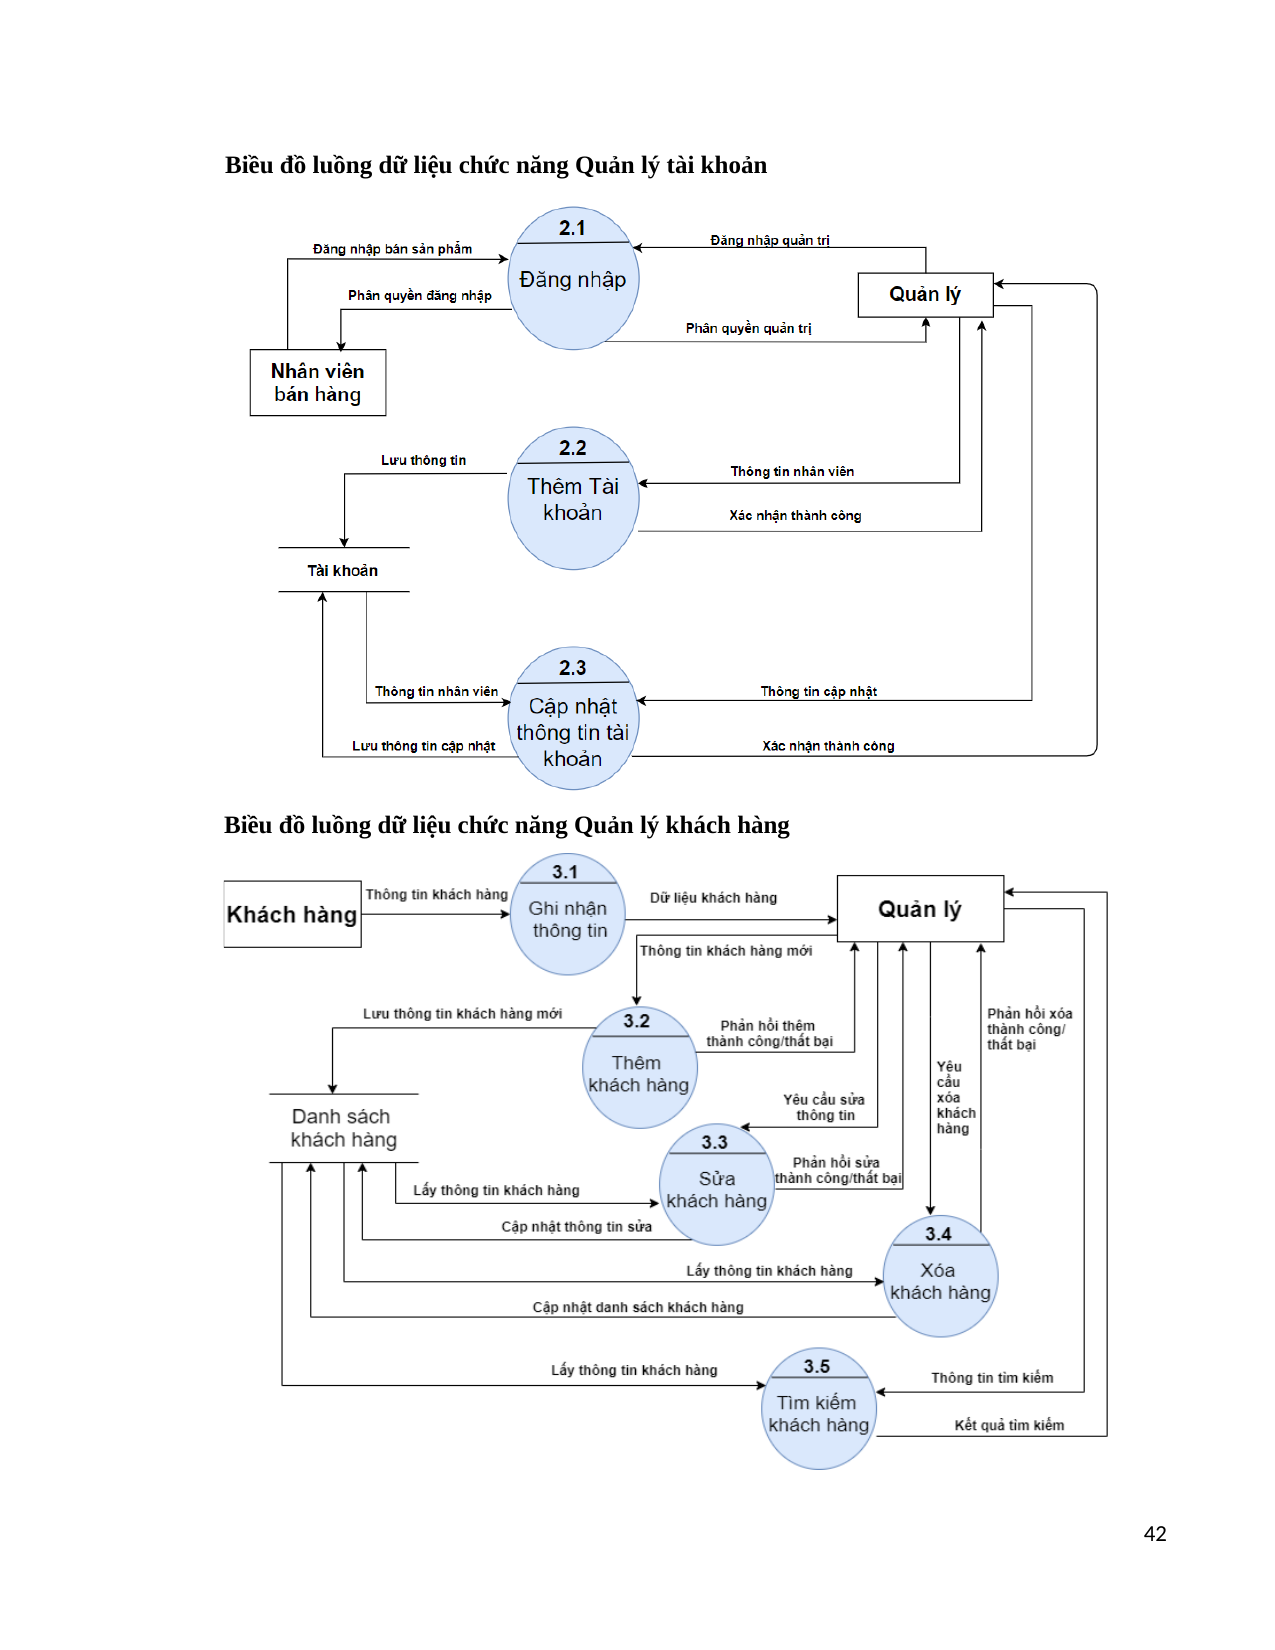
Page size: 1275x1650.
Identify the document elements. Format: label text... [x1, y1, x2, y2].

picture [223, 853, 1117, 1470]
list Biều đồ luồng dữ liệu chức năng Quản lý khách hàng [224, 811, 1167, 839]
list Biều đồ luồng dữ liệu chức năng Quản lý tài khoản [225, 150, 1167, 179]
picture [225, 193, 1117, 797]
